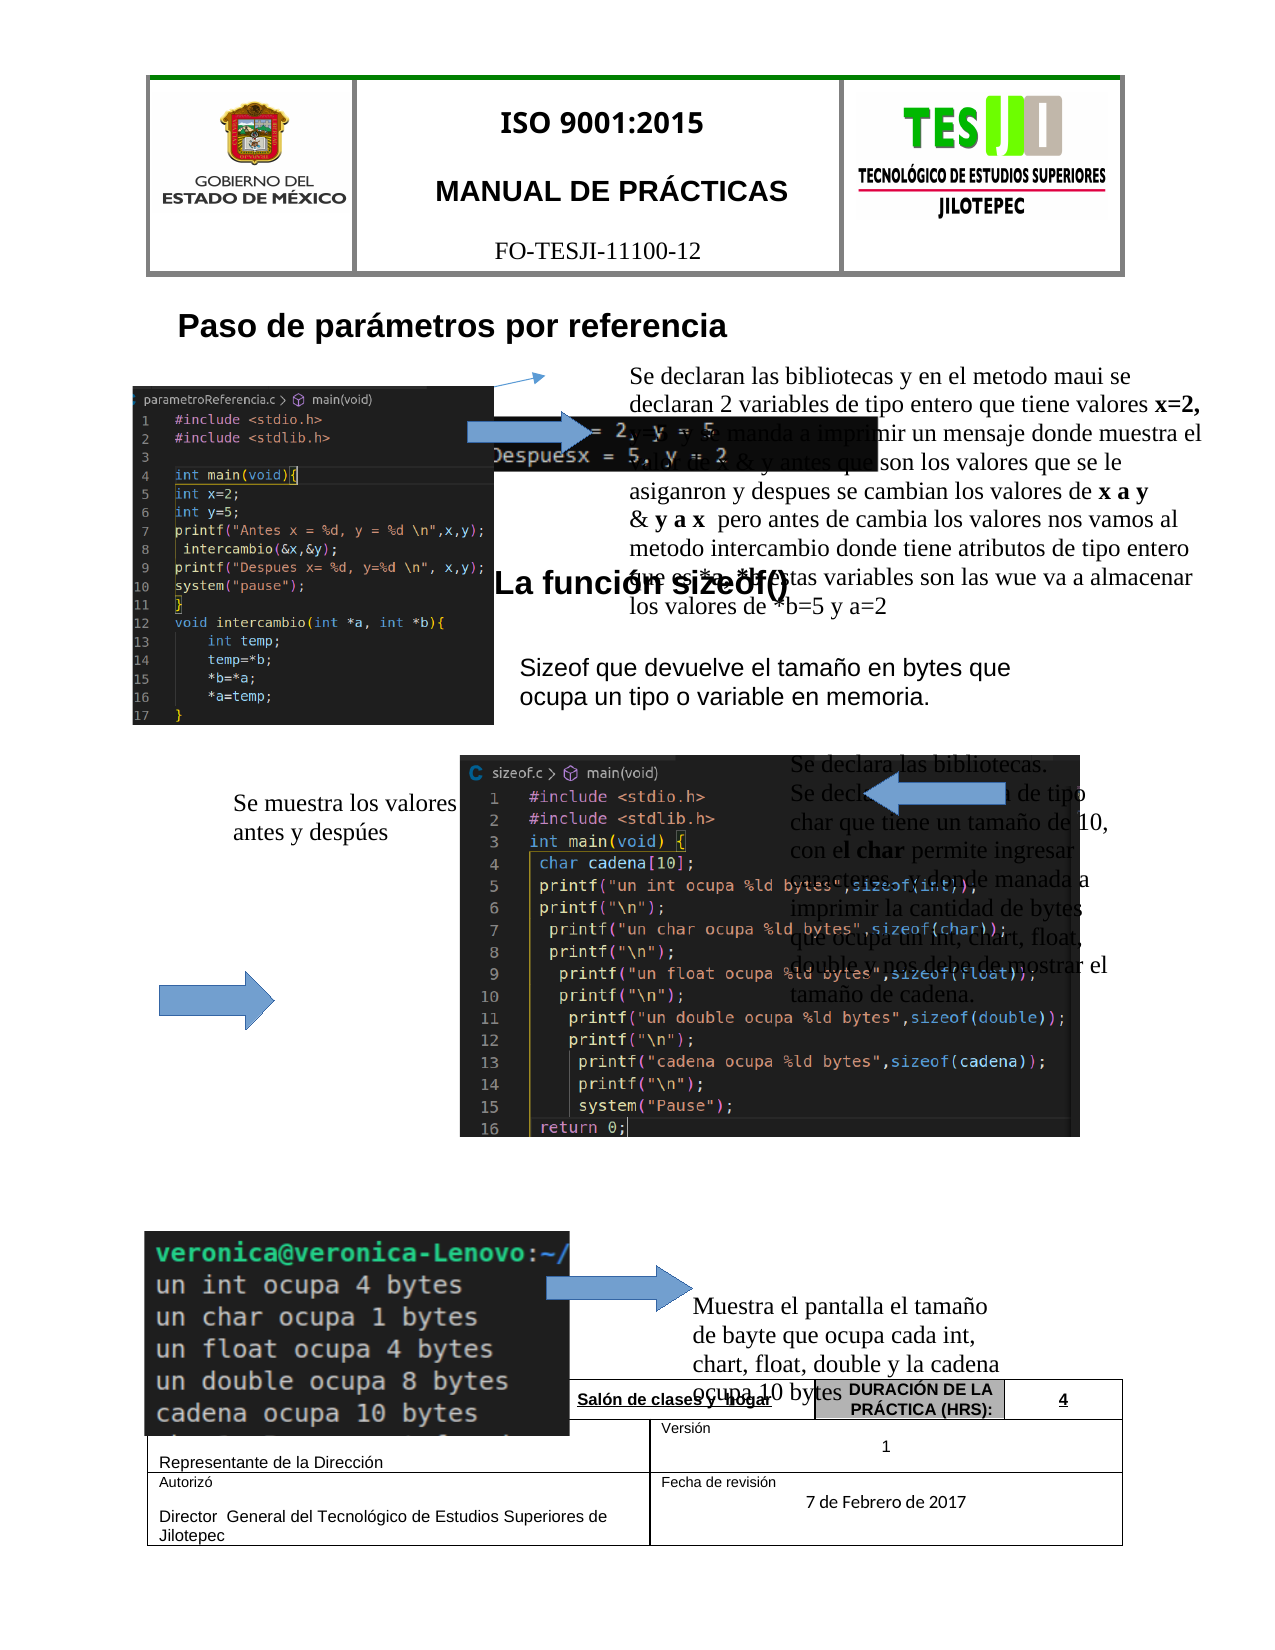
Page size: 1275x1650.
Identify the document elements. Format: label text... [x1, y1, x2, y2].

picture [151, 92, 350, 213]
picture [144, 1231, 570, 1436]
picture [937, 762, 942, 771]
picture [132, 386, 880, 725]
picture [856, 92, 1108, 220]
text La función sizeof() [494, 563, 1098, 601]
picture [459, 755, 1080, 1137]
text Paso de parámetros por referencia [177, 306, 1098, 344]
picture [957, 762, 962, 771]
